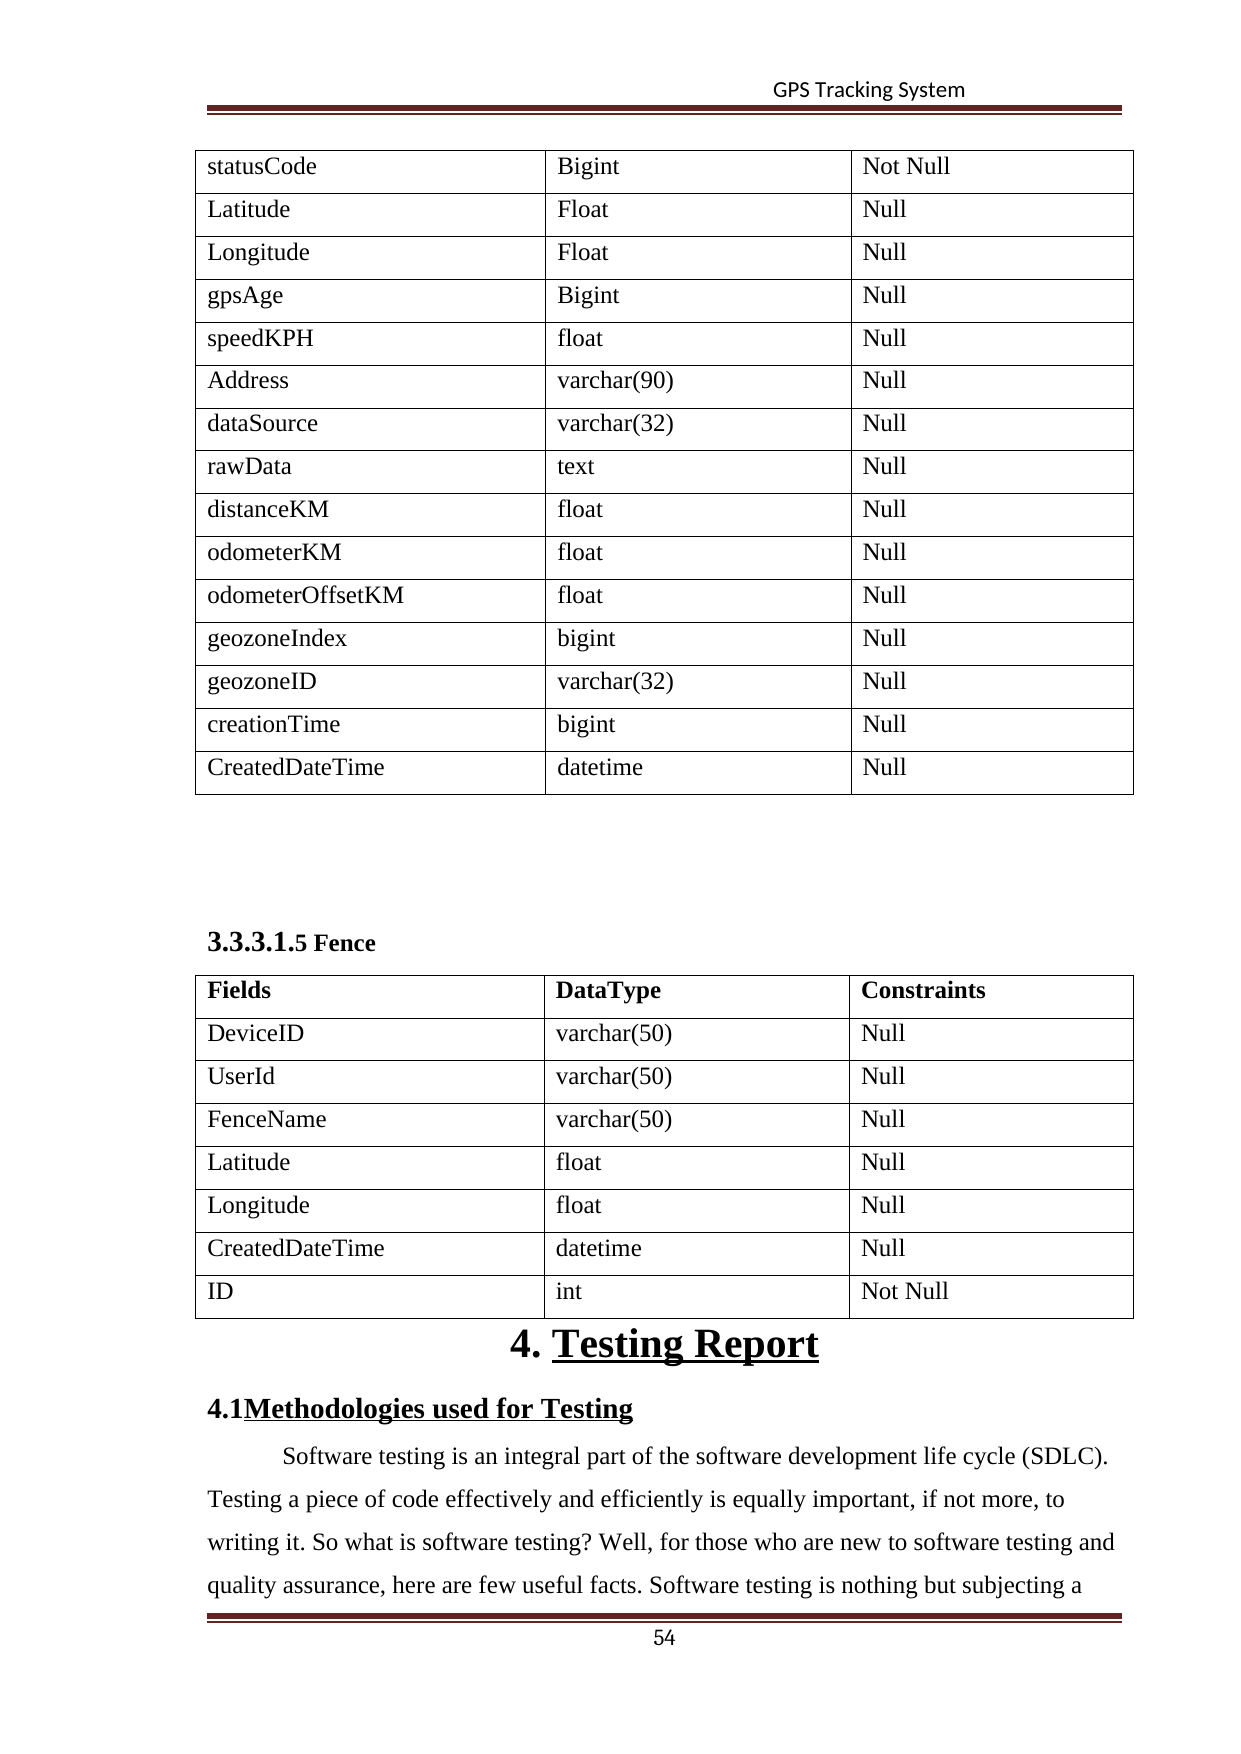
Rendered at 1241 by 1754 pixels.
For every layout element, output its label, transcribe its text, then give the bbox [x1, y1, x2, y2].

table_cell rawData [196, 451, 545, 493]
table_cell creationTime [196, 709, 545, 751]
table_cell Address [196, 366, 545, 407]
table_cell Null [852, 280, 1133, 322]
table_cell float [546, 323, 851, 364]
table_cell datetime [546, 752, 851, 794]
table_cell varchar(50) [545, 1104, 849, 1146]
table_cell Null [852, 323, 1133, 364]
table_cell varchar(32) [546, 409, 851, 450]
table_cell Not Null [850, 1276, 1133, 1318]
table_cell Null [850, 1104, 1133, 1146]
table_header Fields [196, 976, 544, 1017]
table_cell UserId [196, 1061, 544, 1103]
table_cell Null [852, 494, 1133, 536]
table_cell bigint [546, 709, 851, 751]
table_cell gpsAge [196, 280, 545, 322]
table_cell varchar(50) [545, 1061, 849, 1103]
text Software testing is an integral part of the software development life cycle (SDLC). [207, 1441, 1122, 1470]
table_cell Null [852, 409, 1133, 450]
table_cell Float [546, 237, 851, 279]
table_cell Not Null [852, 151, 1133, 193]
table_cell Null [852, 666, 1133, 708]
table_cell Bigint [546, 280, 851, 322]
table_cell Longitude [196, 237, 545, 279]
table_cell Null [852, 537, 1133, 579]
table_cell ID [196, 1276, 544, 1318]
table_cell float [546, 580, 851, 622]
table_cell speedKPH [196, 323, 545, 364]
table_cell FenceName [196, 1104, 544, 1146]
table_cell CreatedDateTime [196, 752, 545, 794]
table_cell Null [852, 709, 1133, 751]
table_cell Null [850, 1190, 1133, 1232]
table_cell Null [850, 1061, 1133, 1103]
table_cell Null [852, 623, 1133, 665]
table_cell Null [850, 1019, 1133, 1060]
table_cell Float [546, 194, 851, 236]
table_cell int [545, 1276, 849, 1318]
table_cell distanceKM [196, 494, 545, 536]
table_cell Latitude [196, 1147, 544, 1189]
table_cell Longitude [196, 1190, 544, 1232]
table_cell varchar(32) [546, 666, 851, 708]
table_cell Null [852, 752, 1133, 794]
table_cell bigint [546, 623, 851, 665]
table_cell Null [850, 1147, 1133, 1189]
text 3.3.3.1.5 Fence [207, 924, 1122, 958]
table_cell Null [852, 194, 1133, 236]
text 4.1Methodologies used for Testing [207, 1391, 1122, 1424]
table_cell Null [852, 451, 1133, 493]
table_cell Latitude [196, 194, 545, 236]
table_cell varchar(90) [546, 366, 851, 407]
text 4. Testing Report [207, 1319, 1122, 1367]
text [207, 1484, 1122, 1599]
table_cell DeviceID [196, 1019, 544, 1060]
table_cell geozoneID [196, 666, 545, 708]
table_cell dataSource [196, 409, 545, 450]
table_cell Null [852, 580, 1133, 622]
table_cell Bigint [546, 151, 851, 193]
table_header DataType [545, 976, 849, 1017]
table_cell datetime [545, 1233, 849, 1275]
table_cell Null [852, 366, 1133, 407]
table_cell varchar(50) [545, 1019, 849, 1060]
table_cell float [545, 1147, 849, 1189]
table_cell geozoneIndex [196, 623, 545, 665]
table_cell text [546, 451, 851, 493]
table_cell odometerOffsetKM [196, 580, 545, 622]
table_header Constraints [850, 976, 1133, 1017]
table_cell Null [852, 237, 1133, 279]
table_cell float [546, 537, 851, 579]
table_cell float [545, 1190, 849, 1232]
table_cell float [546, 494, 851, 536]
table_cell odometerKM [196, 537, 545, 579]
table_cell statusCode [196, 151, 545, 193]
table_cell Null [850, 1233, 1133, 1275]
table_cell CreatedDateTime [196, 1233, 544, 1275]
